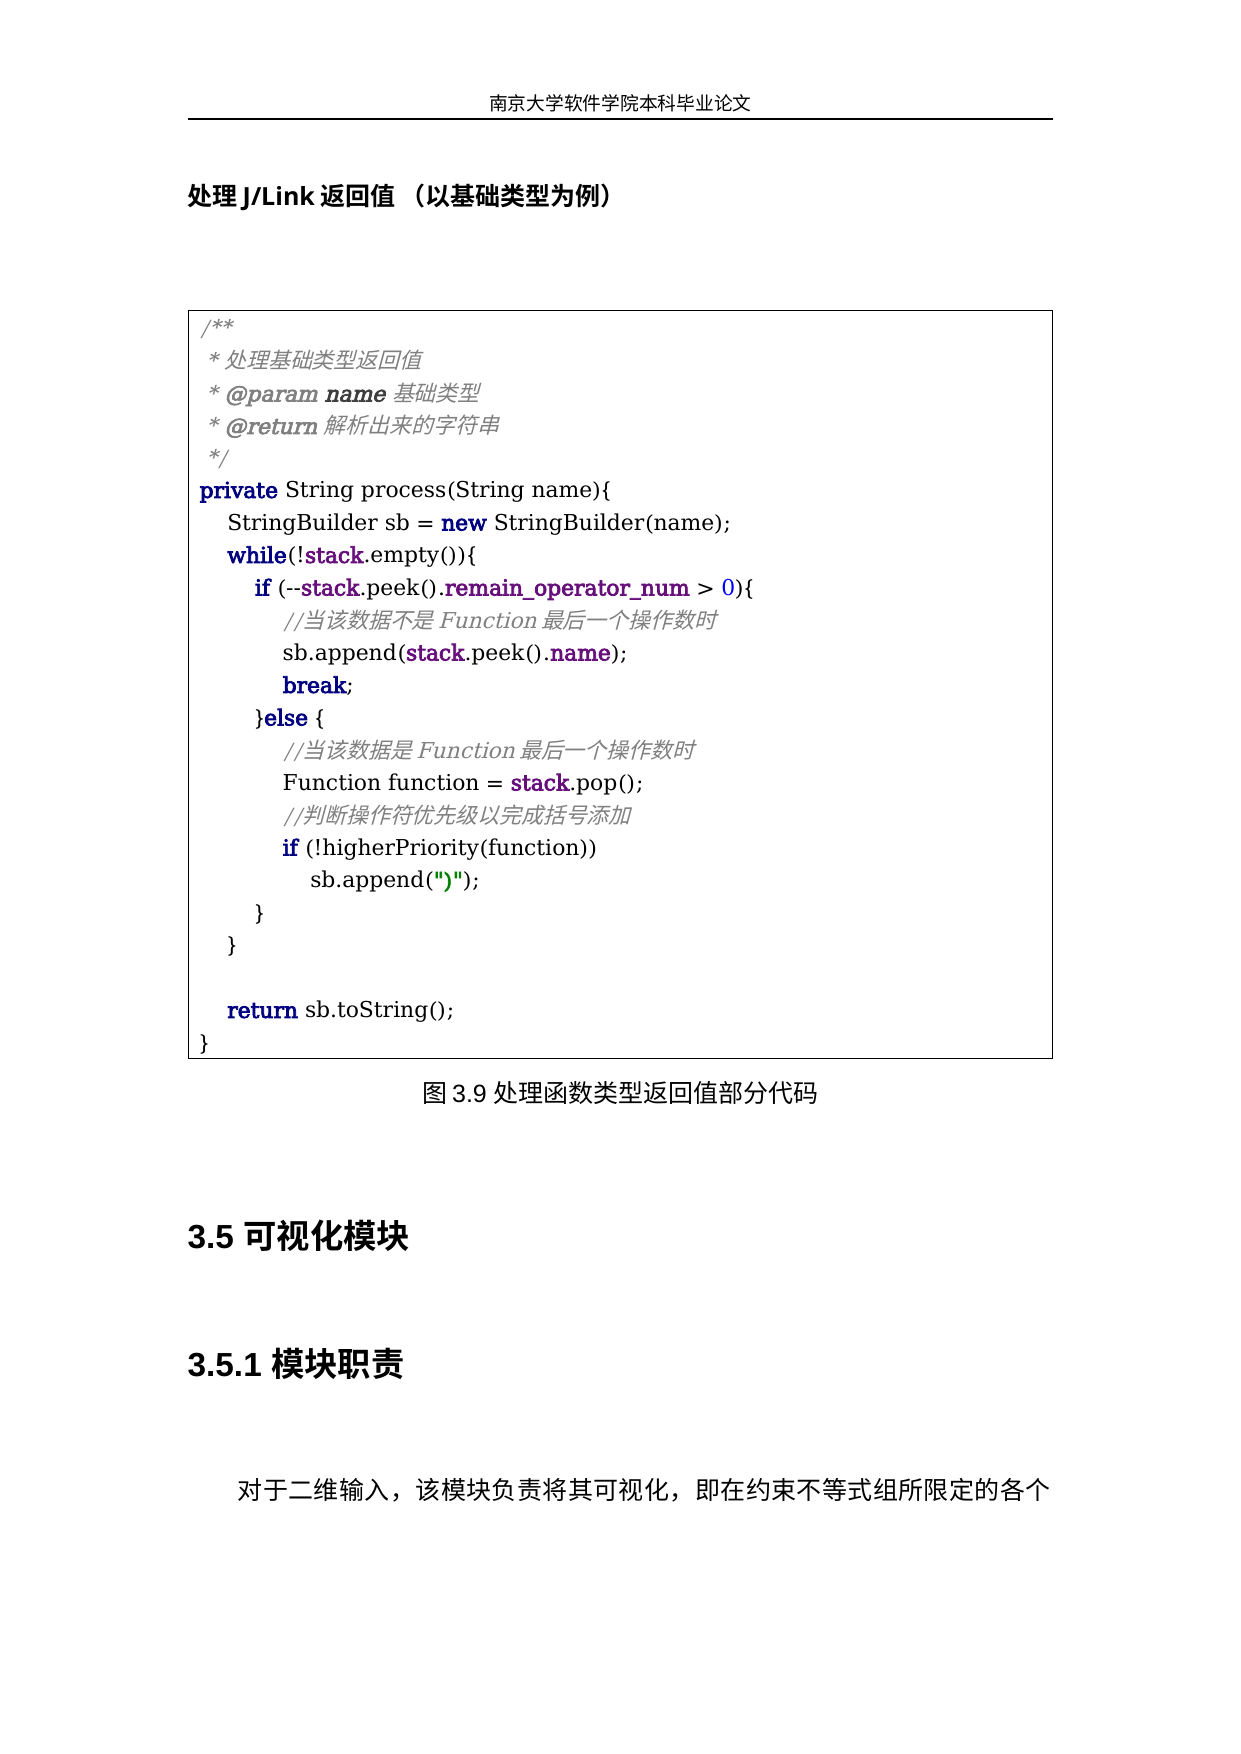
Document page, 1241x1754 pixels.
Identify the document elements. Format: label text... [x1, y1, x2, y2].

subtitle 3.5 可视化模块 [187, 1202, 1053, 1267]
text 图3.9 处理函数类型返回值部分代码 [187, 1059, 1053, 1124]
subtitle 3.5.1 模块职责 [187, 1329, 1053, 1394]
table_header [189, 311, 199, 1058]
text 处理J/Link返回值 （以基础类型为例） [187, 162, 1053, 227]
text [187, 1456, 1053, 1521]
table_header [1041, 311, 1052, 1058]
